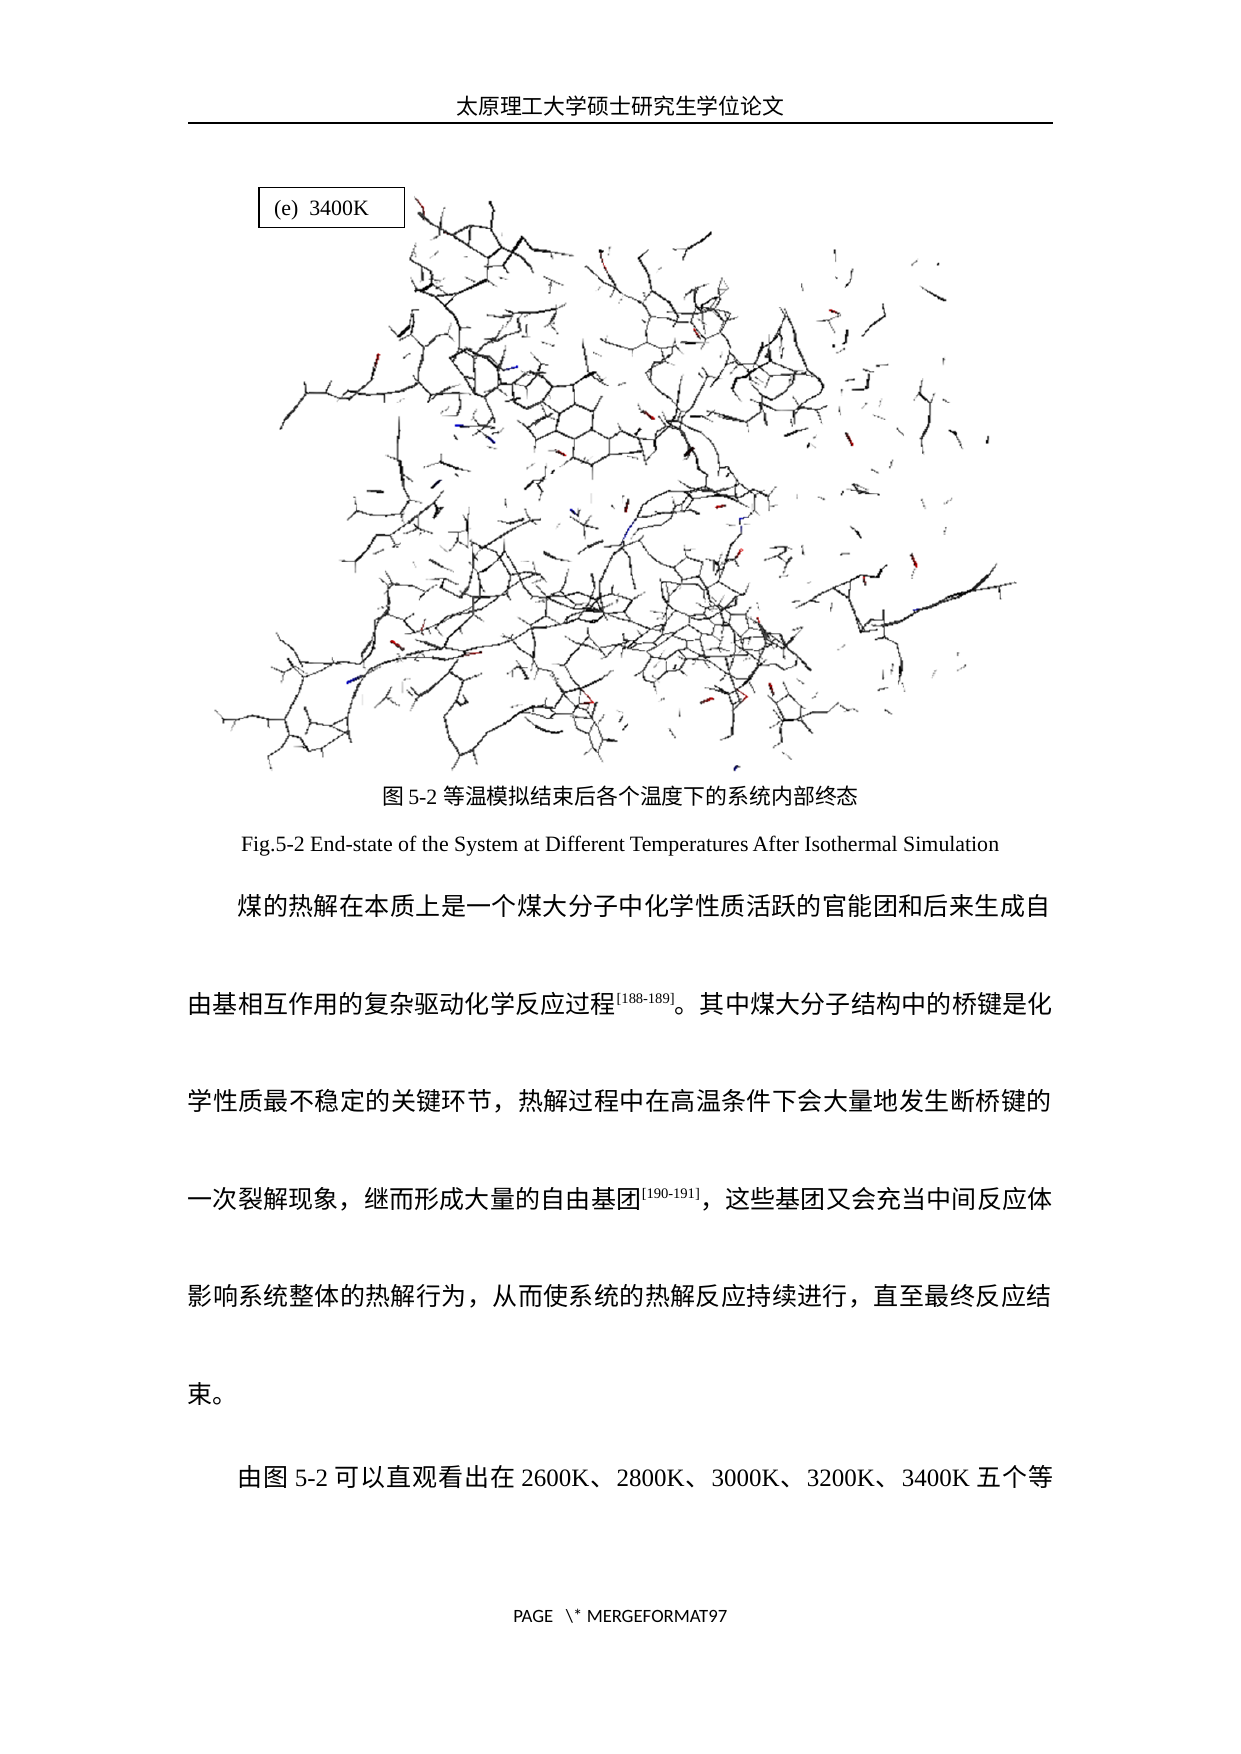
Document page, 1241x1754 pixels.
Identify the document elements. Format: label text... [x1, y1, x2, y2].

text 煤的热解在本质上是一个煤大分子中化学性质活跃的官能团和后来生成自由基相互作用的复杂驱动化学反应过程[188-189]。其中煤大分子结构中的桥键是化学性质最不稳定的关键环节，热解过程中在高温条件下会大量地发生断桥键的一次裂解现象，继而形成大量的自由基团[190-191]，这些基团又会充当中间反应体影响系统整体的热解行为，从而使系统的热解反应持续进行，直至最终反应结束。 [187, 872, 1053, 1425]
text Fig.5-2 End-state of the System at Different Temperatures After Isothermal Simulation [187, 827, 1053, 859]
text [187, 1443, 1053, 1508]
text 图5-2 等温模拟结束后各个温度下的系统内部终态 [187, 779, 1053, 811]
picture [207, 161, 1034, 776]
